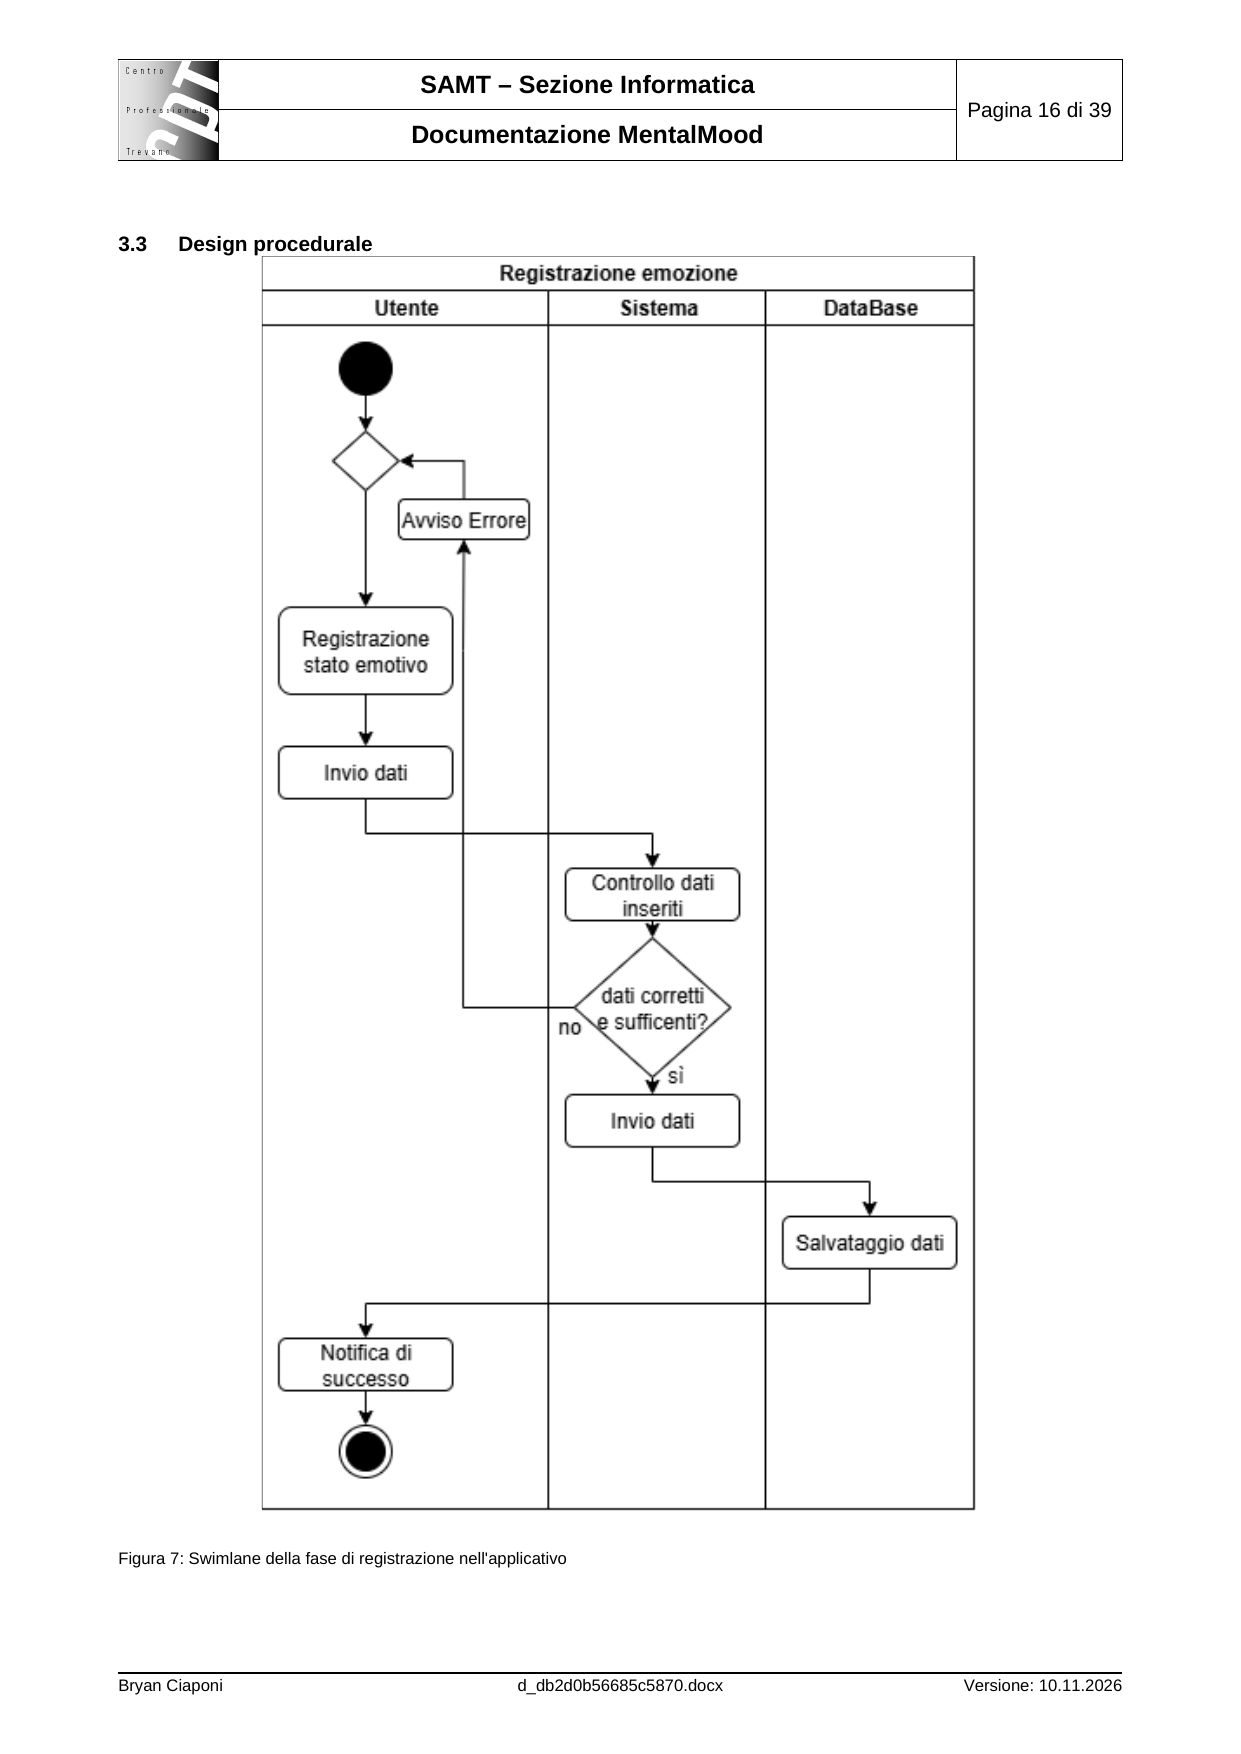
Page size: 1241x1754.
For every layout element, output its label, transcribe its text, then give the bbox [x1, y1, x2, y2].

picture [118, 60, 219, 160]
picture [261, 256, 977, 1512]
subtitle Design procedurale [118, 232, 1122, 256]
